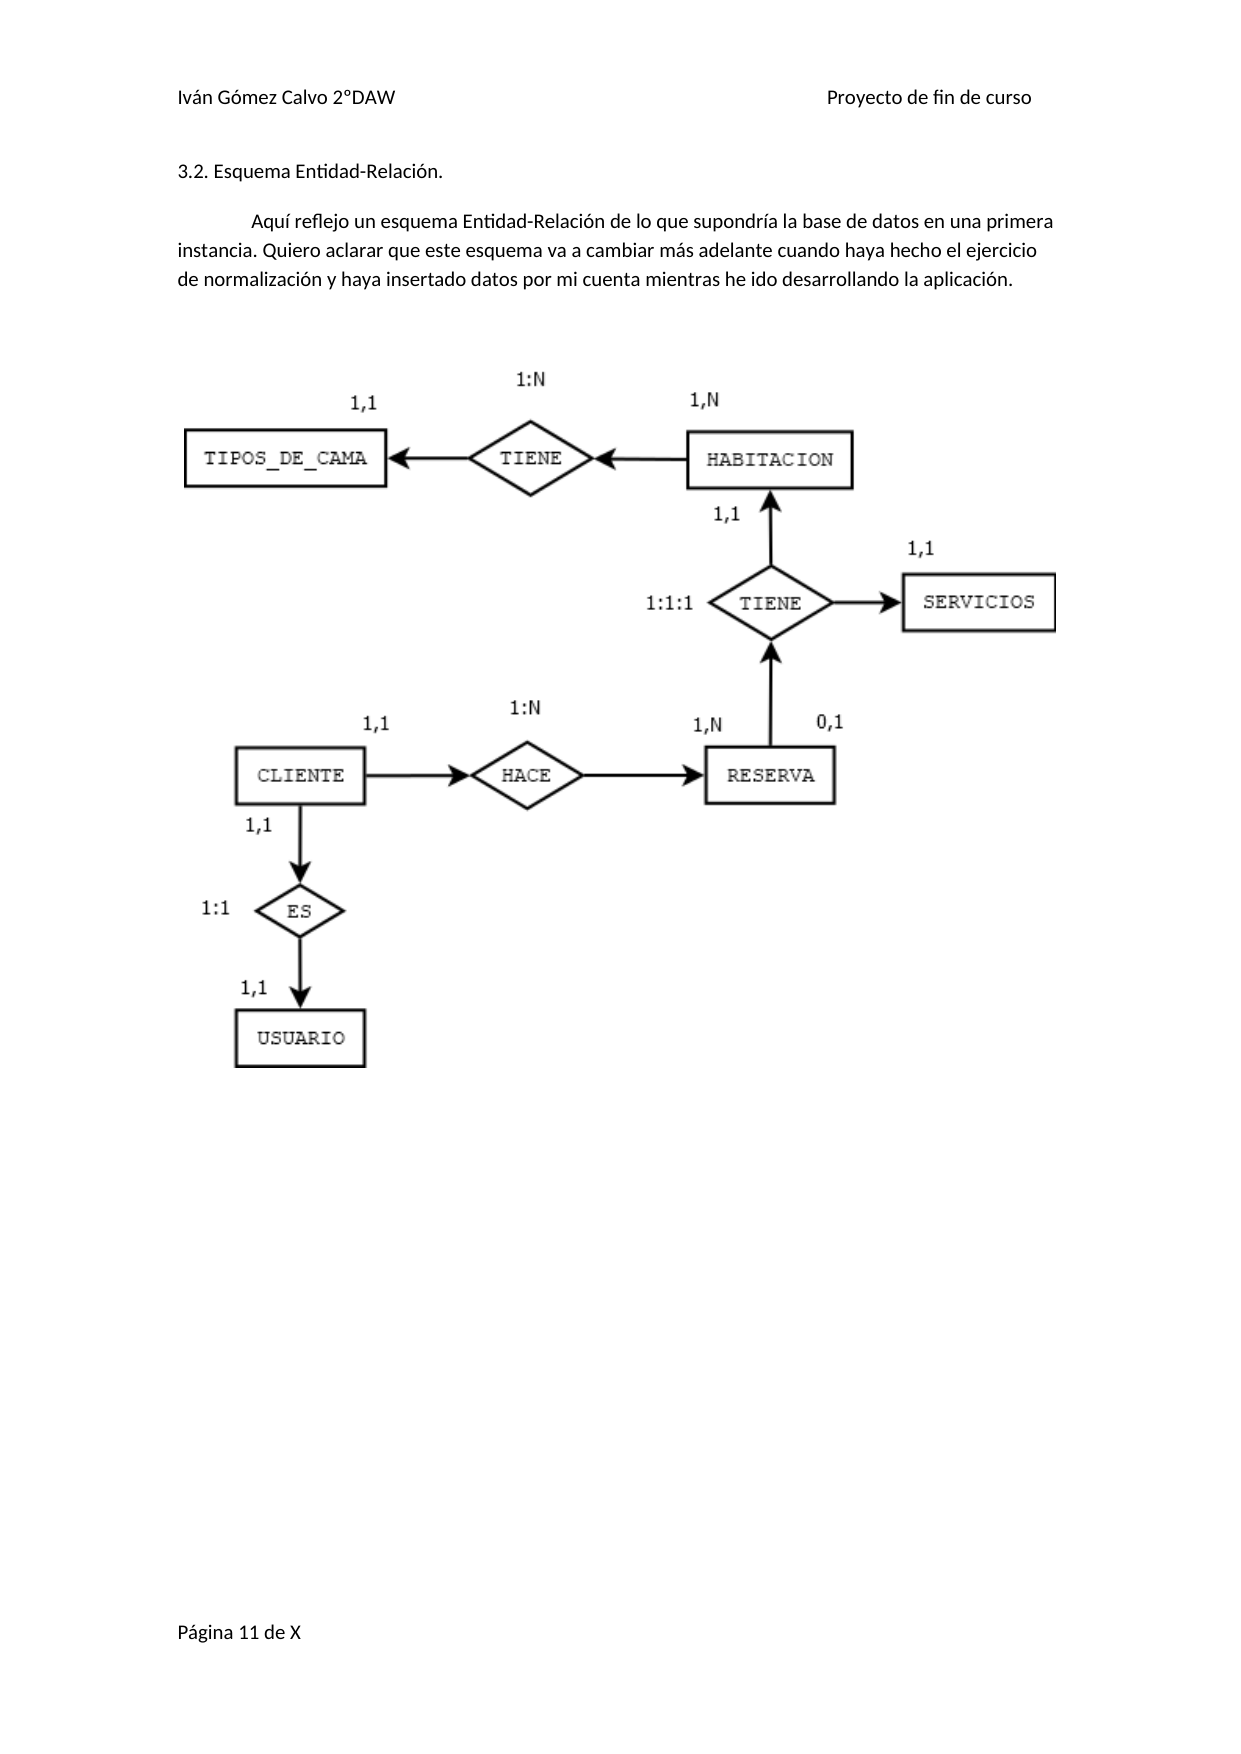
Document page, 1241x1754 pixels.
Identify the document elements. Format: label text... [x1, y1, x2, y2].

text 3.2. Esquema Entidad-Relación. [177, 158, 1063, 183]
picture [184, 366, 1056, 1068]
text Aquí reflejo un esquema Entidad-Relación de lo que supondría la base de datos en una primera instancia. Quiero aclarar que este esquema va a cambiar más adelante cuando haya hecho el ejercicio de normalización y haya insertado datos por mi cuenta mientras he ido desarrollando la aplicación. [177, 208, 1063, 292]
